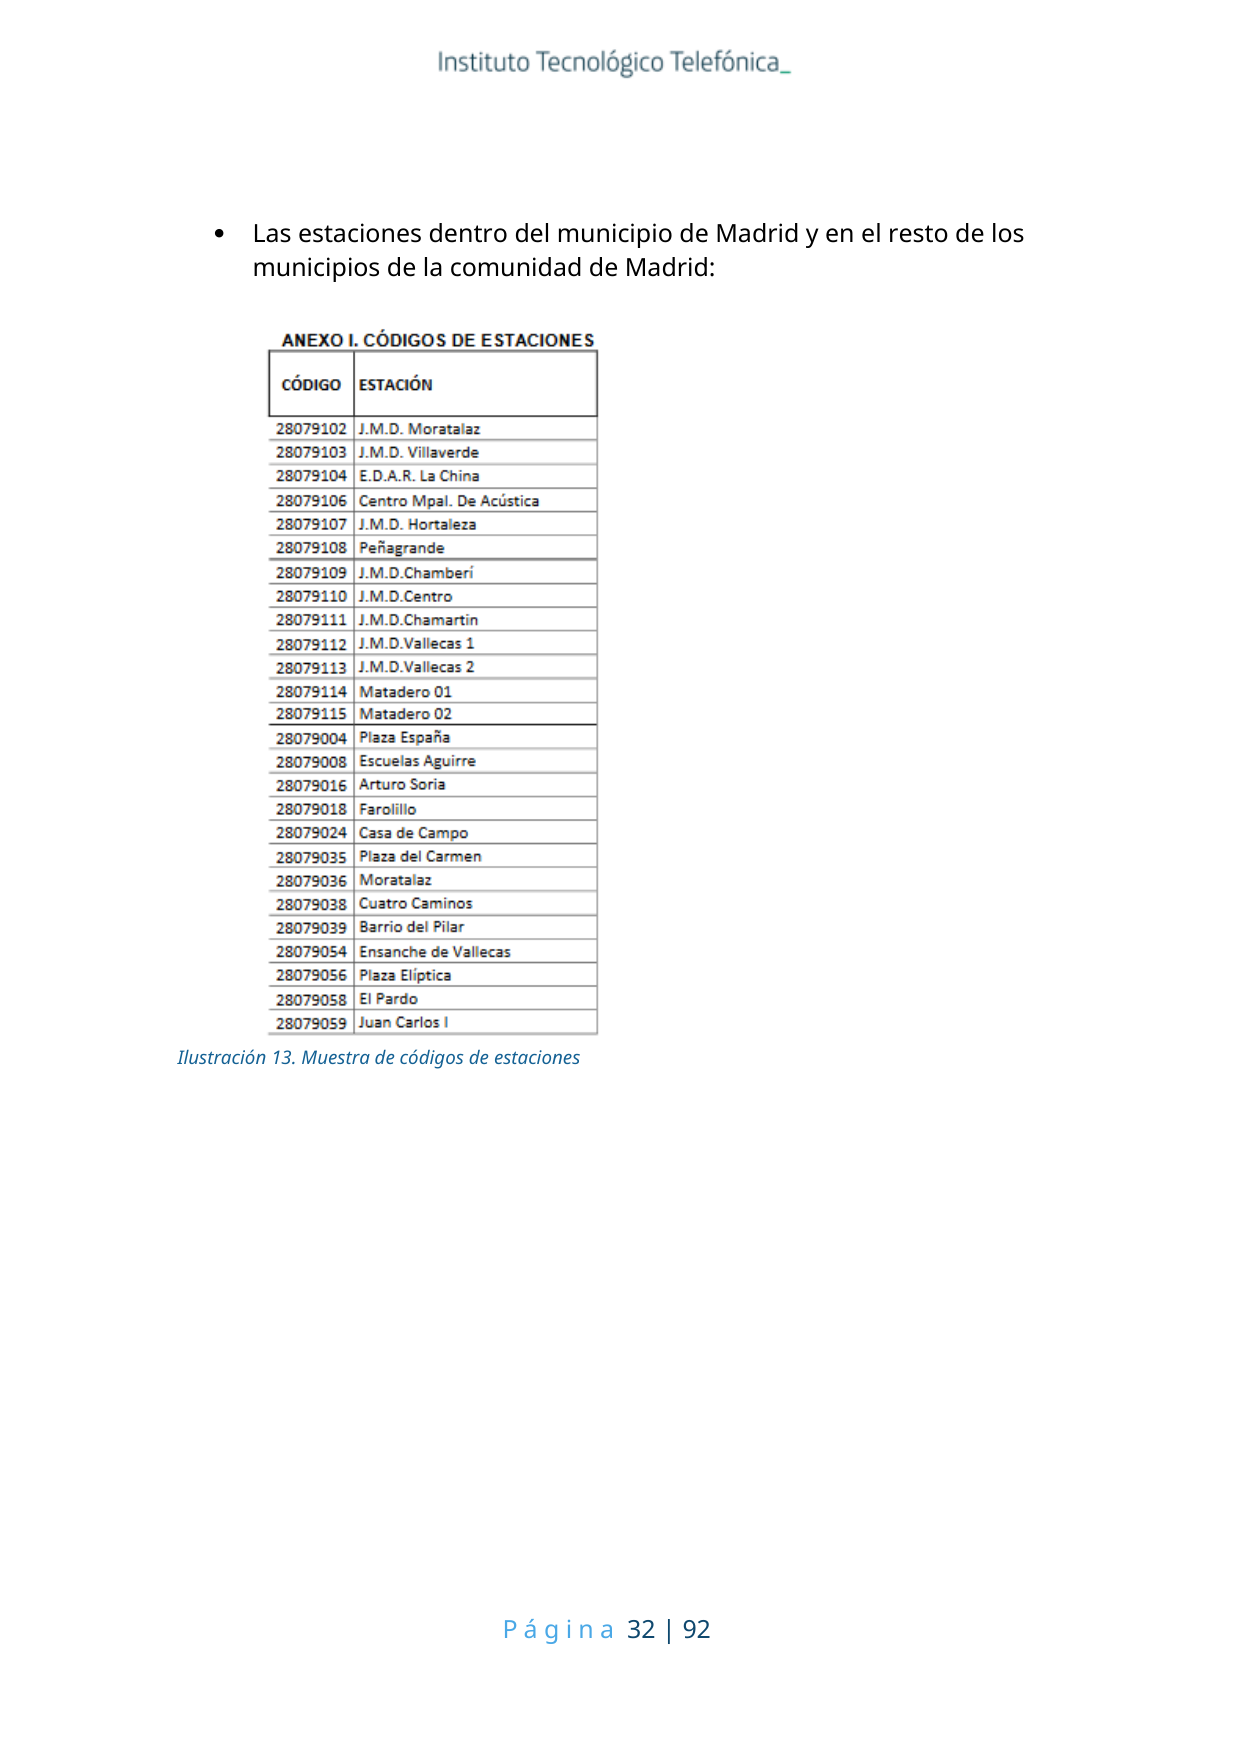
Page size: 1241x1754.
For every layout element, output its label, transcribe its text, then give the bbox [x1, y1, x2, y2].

picture [251, 318, 614, 1045]
picture [433, 29, 807, 83]
list Las estaciones dentro del municipio de Madrid y en el resto de los municipios de la comunidad de Madrid: [215, 216, 1063, 284]
